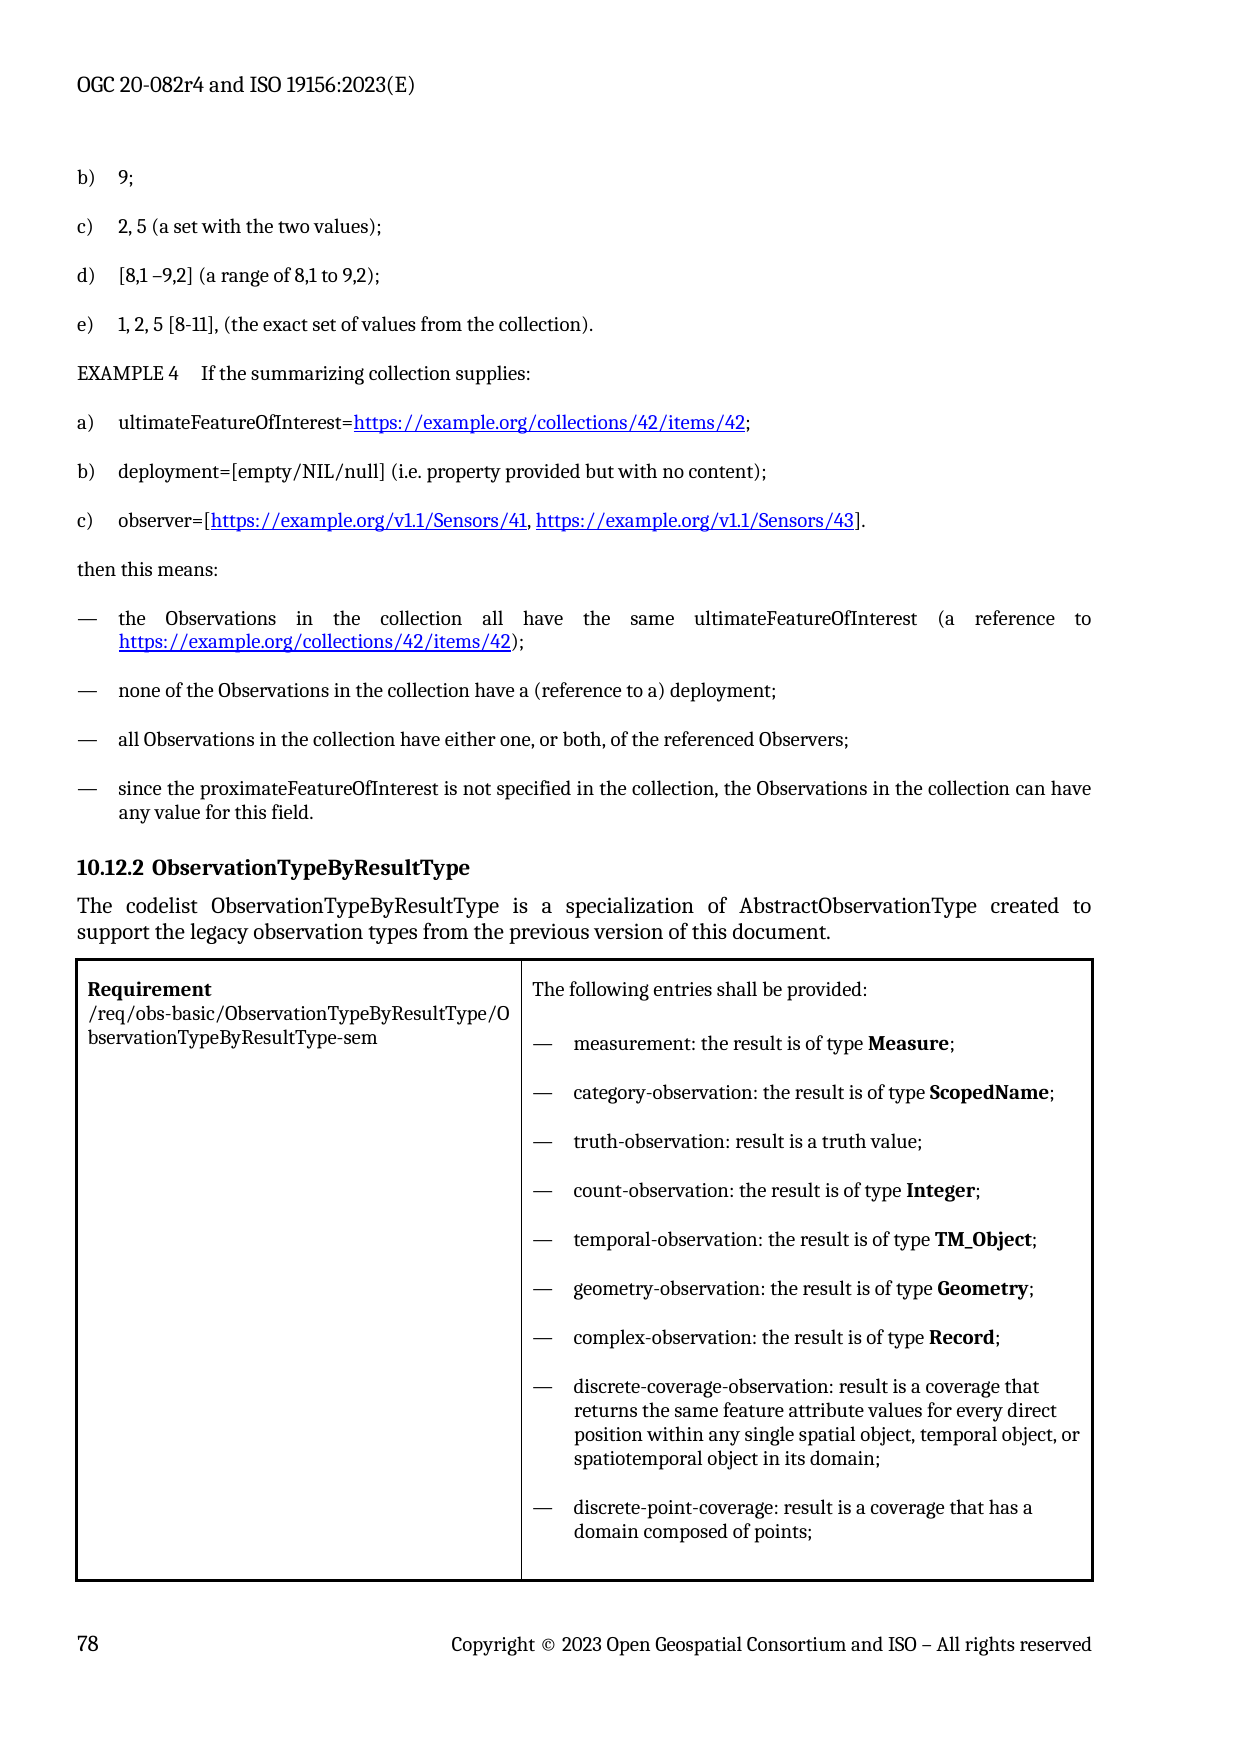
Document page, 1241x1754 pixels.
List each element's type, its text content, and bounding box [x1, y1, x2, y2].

text then this means: [77, 557, 1092, 581]
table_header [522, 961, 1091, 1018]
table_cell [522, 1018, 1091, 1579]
list e) 1, 2, 5 [8-11], (the exact set of values from the collection). [77, 312, 1092, 336]
list d) [8,1 –9,2] (a range of 8,1 to 9,2); [77, 263, 1092, 287]
list c) 2, 5 (a set with the two values); [77, 214, 1092, 238]
list — since the proximateFeatureOfInterest is not specified in the collection, the Observations in the collection can have any value for this field. [77, 777, 1092, 825]
text The codelist ObservationTypeByResultType is a specialization of AbstractObservationType created to support the legacy observation types from the previous version of this document. [77, 893, 1092, 945]
list — none of the Observations in the collection have a (reference to a) deployment; [77, 679, 1092, 703]
list — the Observations in the collection all have the same ultimateFeatureOfInterest (a reference to https://example.org/collections/42/items/42); [77, 606, 1092, 654]
list — all Observations in the collection have either one, or both, of the referenced Observers; [77, 728, 1092, 752]
text EXAMPLE 4 If the summarizing collection supplies: [77, 361, 1092, 385]
subtitle ObservationTypeByResultType [77, 856, 1092, 880]
list b) deployment=[empty/NIL/null] (i.e. property provided but with no content); [77, 459, 1092, 483]
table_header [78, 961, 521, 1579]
list a) ultimateFeatureOfInterest=https://example.org/collections/42/items/42; [77, 410, 1092, 434]
list b) 9; [77, 166, 1092, 189]
list c) observer=[https://example.org/v1.1/Sensors/41, https://example.org/v1.1/Sensors/43]. [77, 508, 1092, 532]
